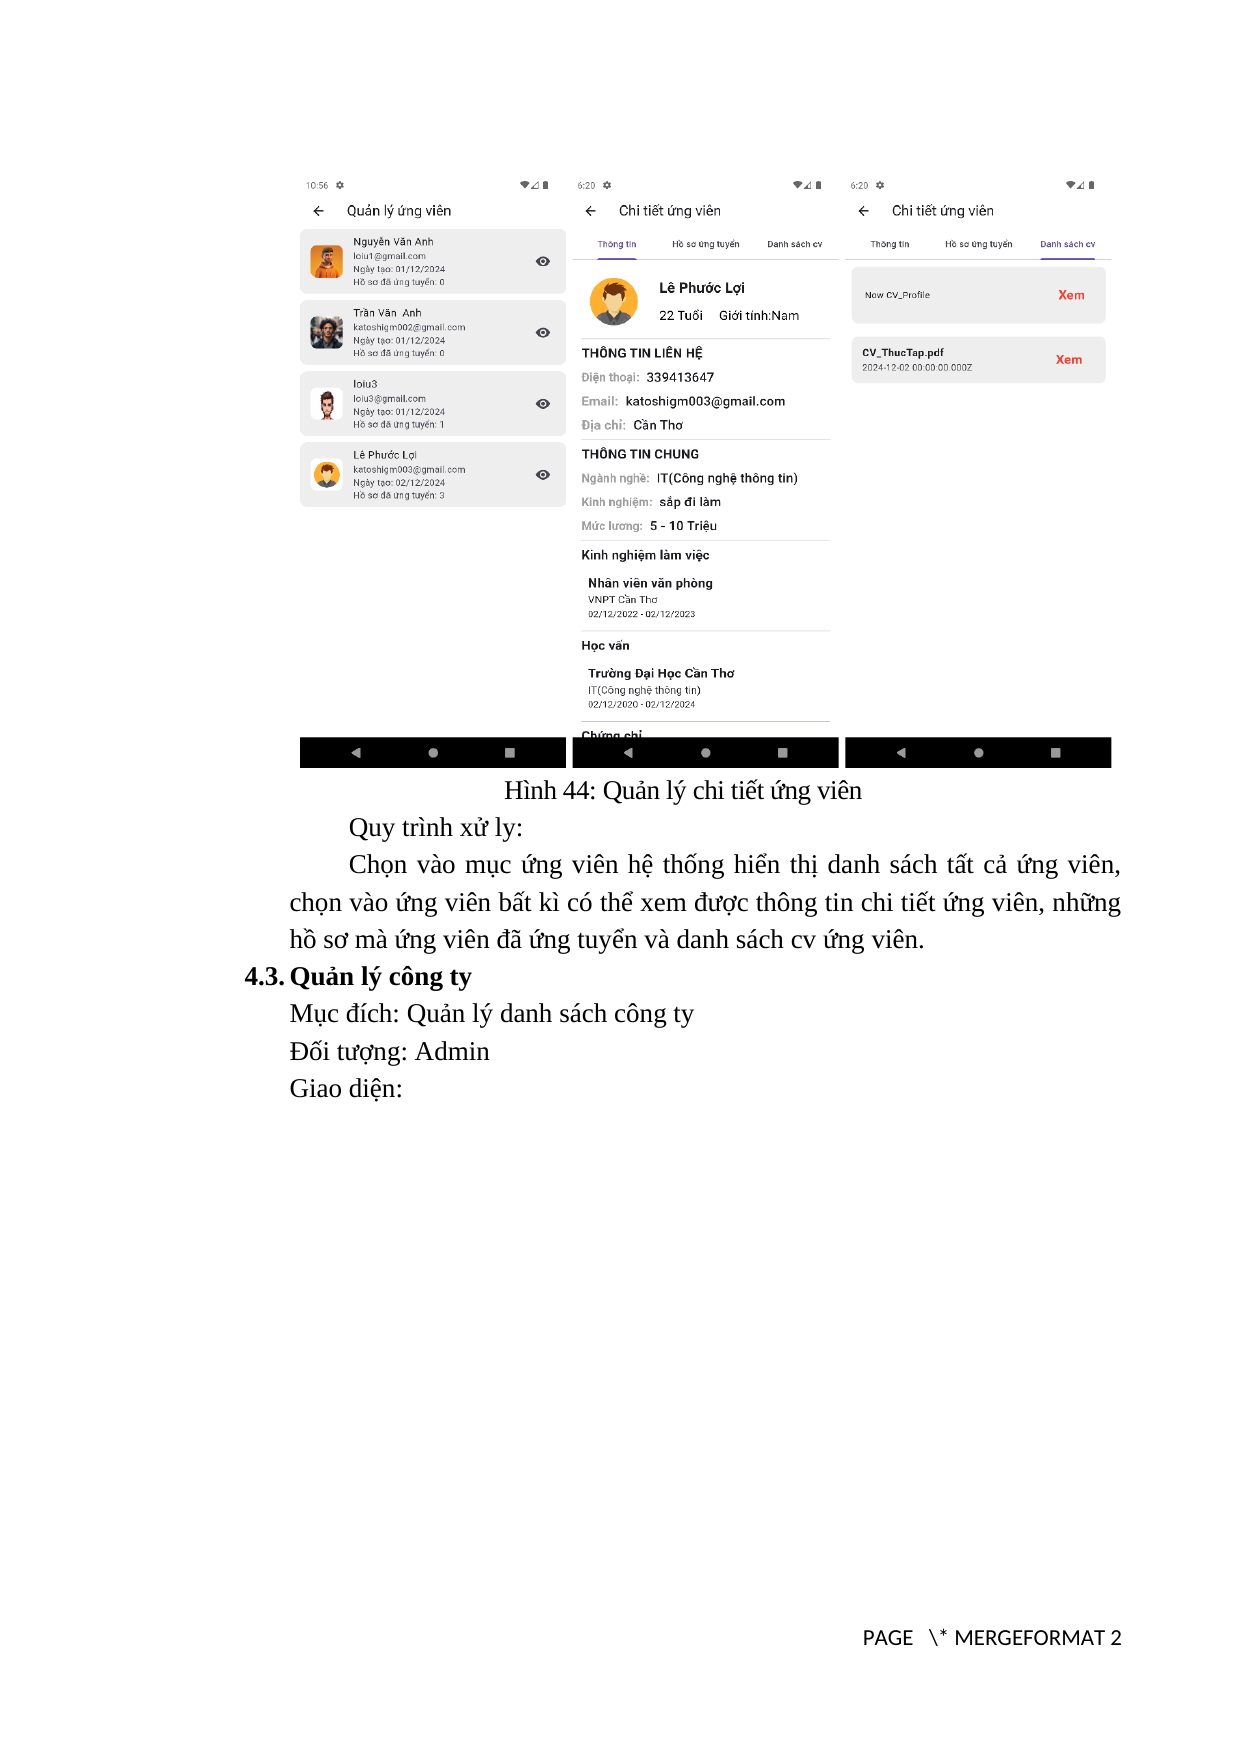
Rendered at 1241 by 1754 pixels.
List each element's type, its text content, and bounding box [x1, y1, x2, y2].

text Đối tượng: Admin Giao diện: [289, 1035, 1122, 1103]
text Mục đích: Quản lý danh sách công ty [289, 998, 1122, 1029]
list Chọn vào mục ứng viên hệ thống hiển thị danh sách tất cả ứng viên, chọn vào ứng viên bất kì có thể xem được thông tin chi tiết ứng viên, những hồ sơ mà ứng viên đã ứng tuyển và danh sách cv ứng viên. [289, 848, 1122, 954]
list Quy trình xử ly: [289, 811, 1122, 842]
picture [300, 177, 566, 768]
picture [572, 177, 839, 768]
picture [845, 177, 1112, 768]
list Quản lý công ty [244, 960, 1122, 991]
text Hình 44: Quản lý chi tiết ứng viên [244, 774, 1122, 805]
